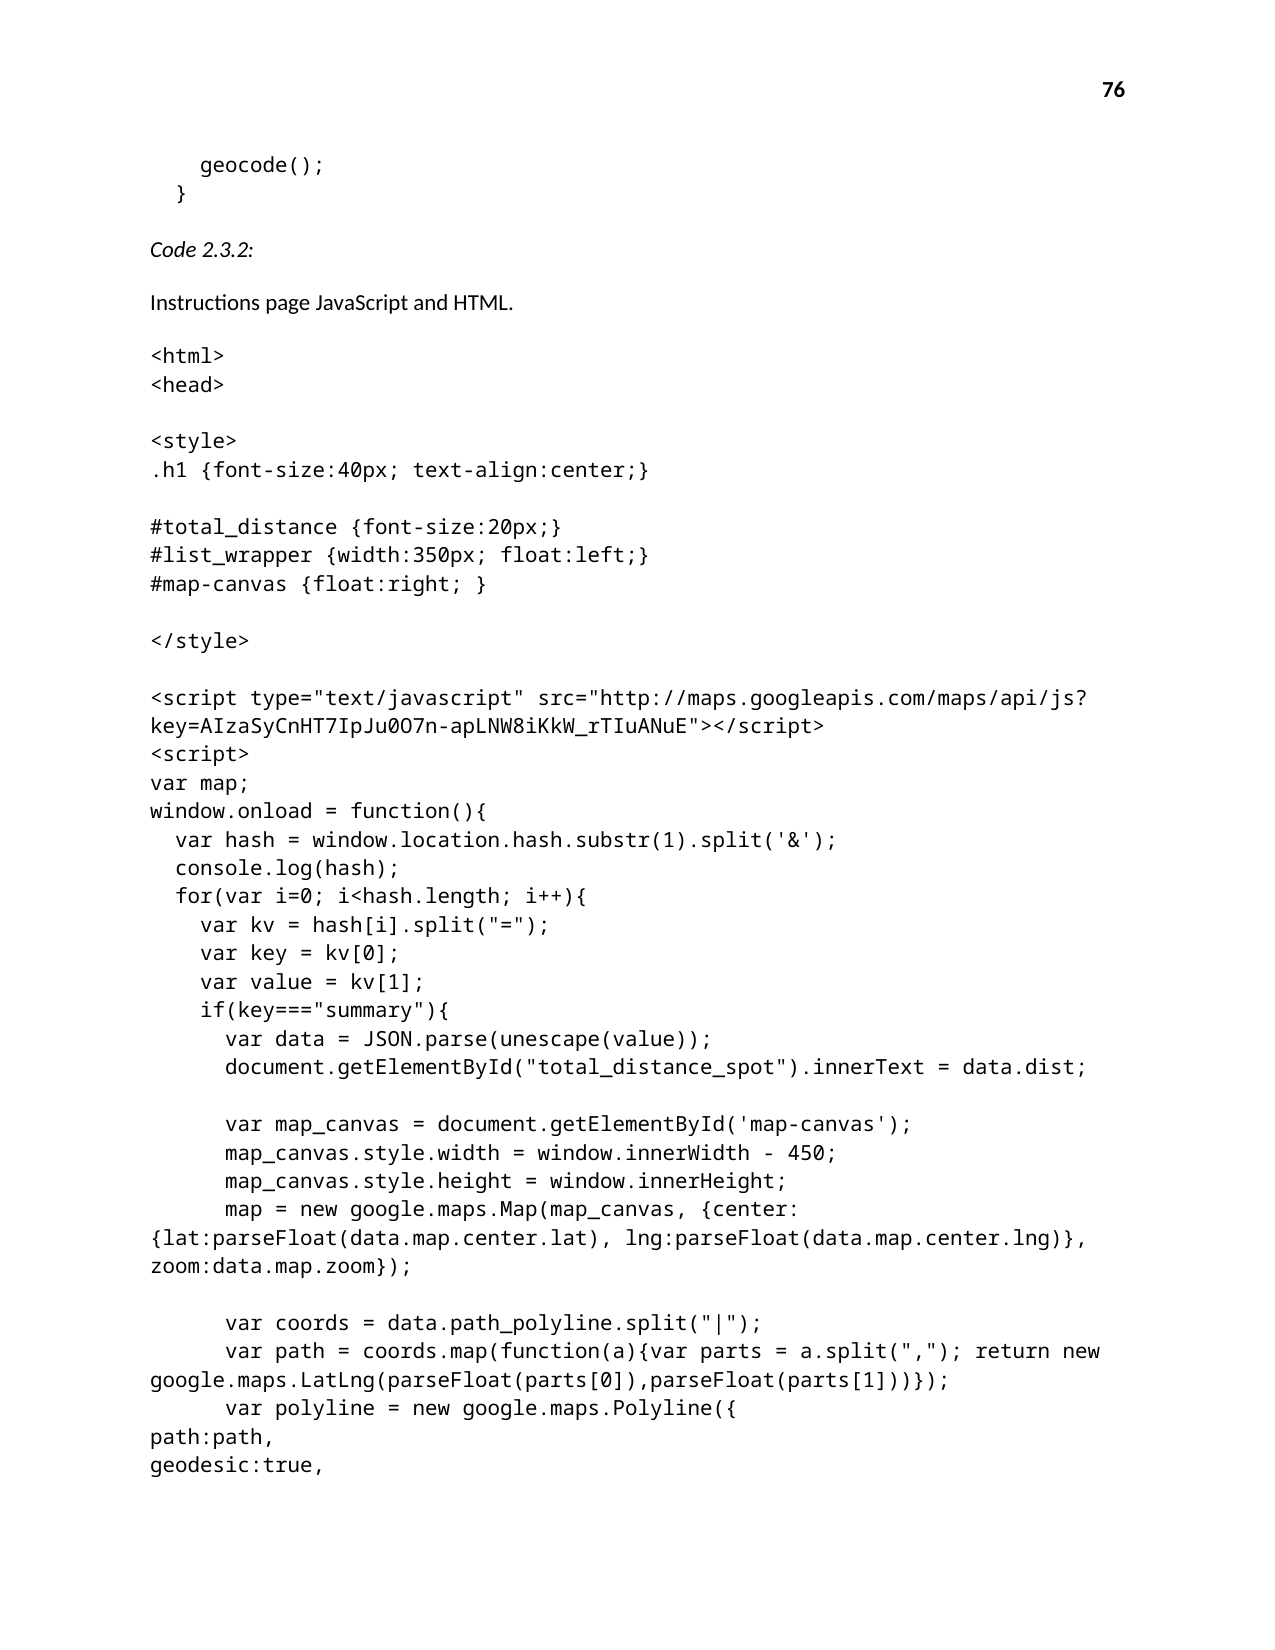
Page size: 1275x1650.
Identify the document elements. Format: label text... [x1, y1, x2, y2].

text .h1 {font-size:40px; text-align:center;} [150, 455, 1125, 483]
text <script type="text/javascript" src="http://maps.googleapis.com/maps/api/js?key=AIzaSyCnHT7IpJu0O7n-apLNW8iKkW_rTIuANuE"></script> [150, 683, 1125, 739]
text map_canvas.style.width = window.innerWidth - 450; [150, 1138, 1125, 1166]
text var polyline = new google.maps.Polyline({ [150, 1393, 1125, 1422]
text var coords = data.path_polyline.split("|"); [150, 1308, 1125, 1337]
text <head> [150, 370, 1125, 398]
text var map_canvas = document.getElementById('map-canvas'); [150, 1109, 1125, 1138]
text <html> [150, 341, 1125, 370]
text map_canvas.style.height = window.innerHeight; [150, 1166, 1125, 1194]
text var path = coords.map(function(a){var parts = a.split(","); return new google.maps.LatLng(parseFloat(parts[0]),parseFloat(parts[1]))}); [150, 1337, 1125, 1393]
text #list_wrapper {width:350px; float:left;} [150, 540, 1125, 569]
text for(var i=0; i<hash.length; i++){ [150, 882, 1125, 910]
text map = new google.maps.Map(map_canvas, {center:{lat:parseFloat(data.map.center.lat), lng:parseFloat(data.map.center.lng)}, zoom:data.map.zoom}); [150, 1194, 1125, 1280]
text } [150, 178, 1125, 207]
text document.getElementById("total_distance_spot").innerText = data.dist; [150, 1052, 1125, 1081]
text var hash = window.location.hash.substr(1).split('&'); [150, 825, 1125, 853]
text var value = kv[1]; [150, 967, 1125, 995]
text path:path, [150, 1422, 1125, 1450]
text #map-canvas {float:right; } [150, 569, 1125, 597]
text console.log(hash); [150, 853, 1125, 882]
text <style> [150, 427, 1125, 455]
text geodesic:true, [150, 1450, 1125, 1479]
text Code 2.3.2: [150, 235, 1125, 263]
text var map; [150, 768, 1125, 796]
text Instructions page JavaScript and HTML. [150, 288, 1125, 316]
text window.onload = function(){ [150, 796, 1125, 825]
text var key = kv[0]; [150, 938, 1125, 967]
text <script> [150, 739, 1125, 768]
text geocode(); [150, 150, 1125, 178]
text var kv = hash[i].split("="); [150, 910, 1125, 938]
text var data = JSON.parse(unescape(value)); [150, 1024, 1125, 1052]
text if(key==="summary"){ [150, 995, 1125, 1024]
text </style> [150, 626, 1125, 654]
text #total_distance {font-size:20px;} [150, 512, 1125, 540]
